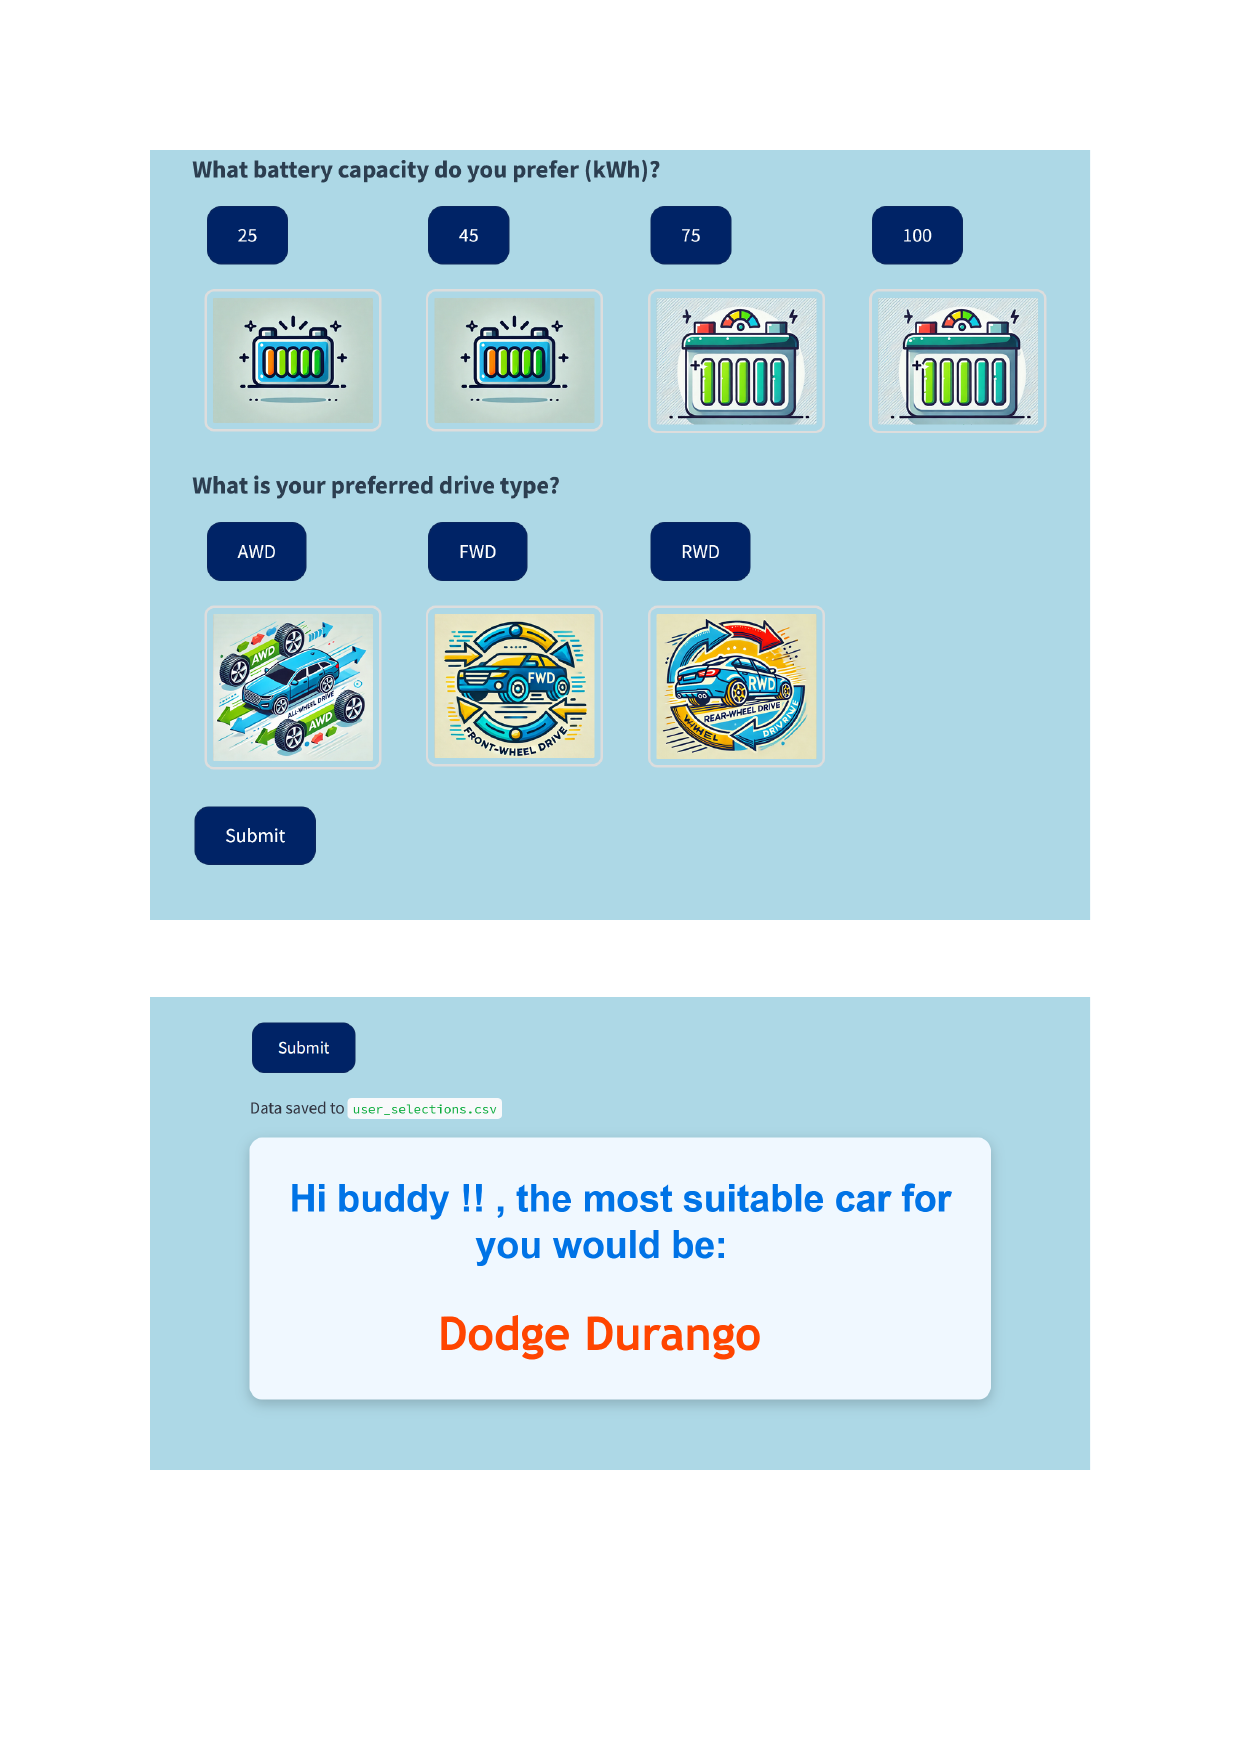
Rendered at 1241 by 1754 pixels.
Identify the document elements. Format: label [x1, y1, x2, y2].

picture [150, 997, 1091, 1470]
picture [150, 150, 1091, 920]
